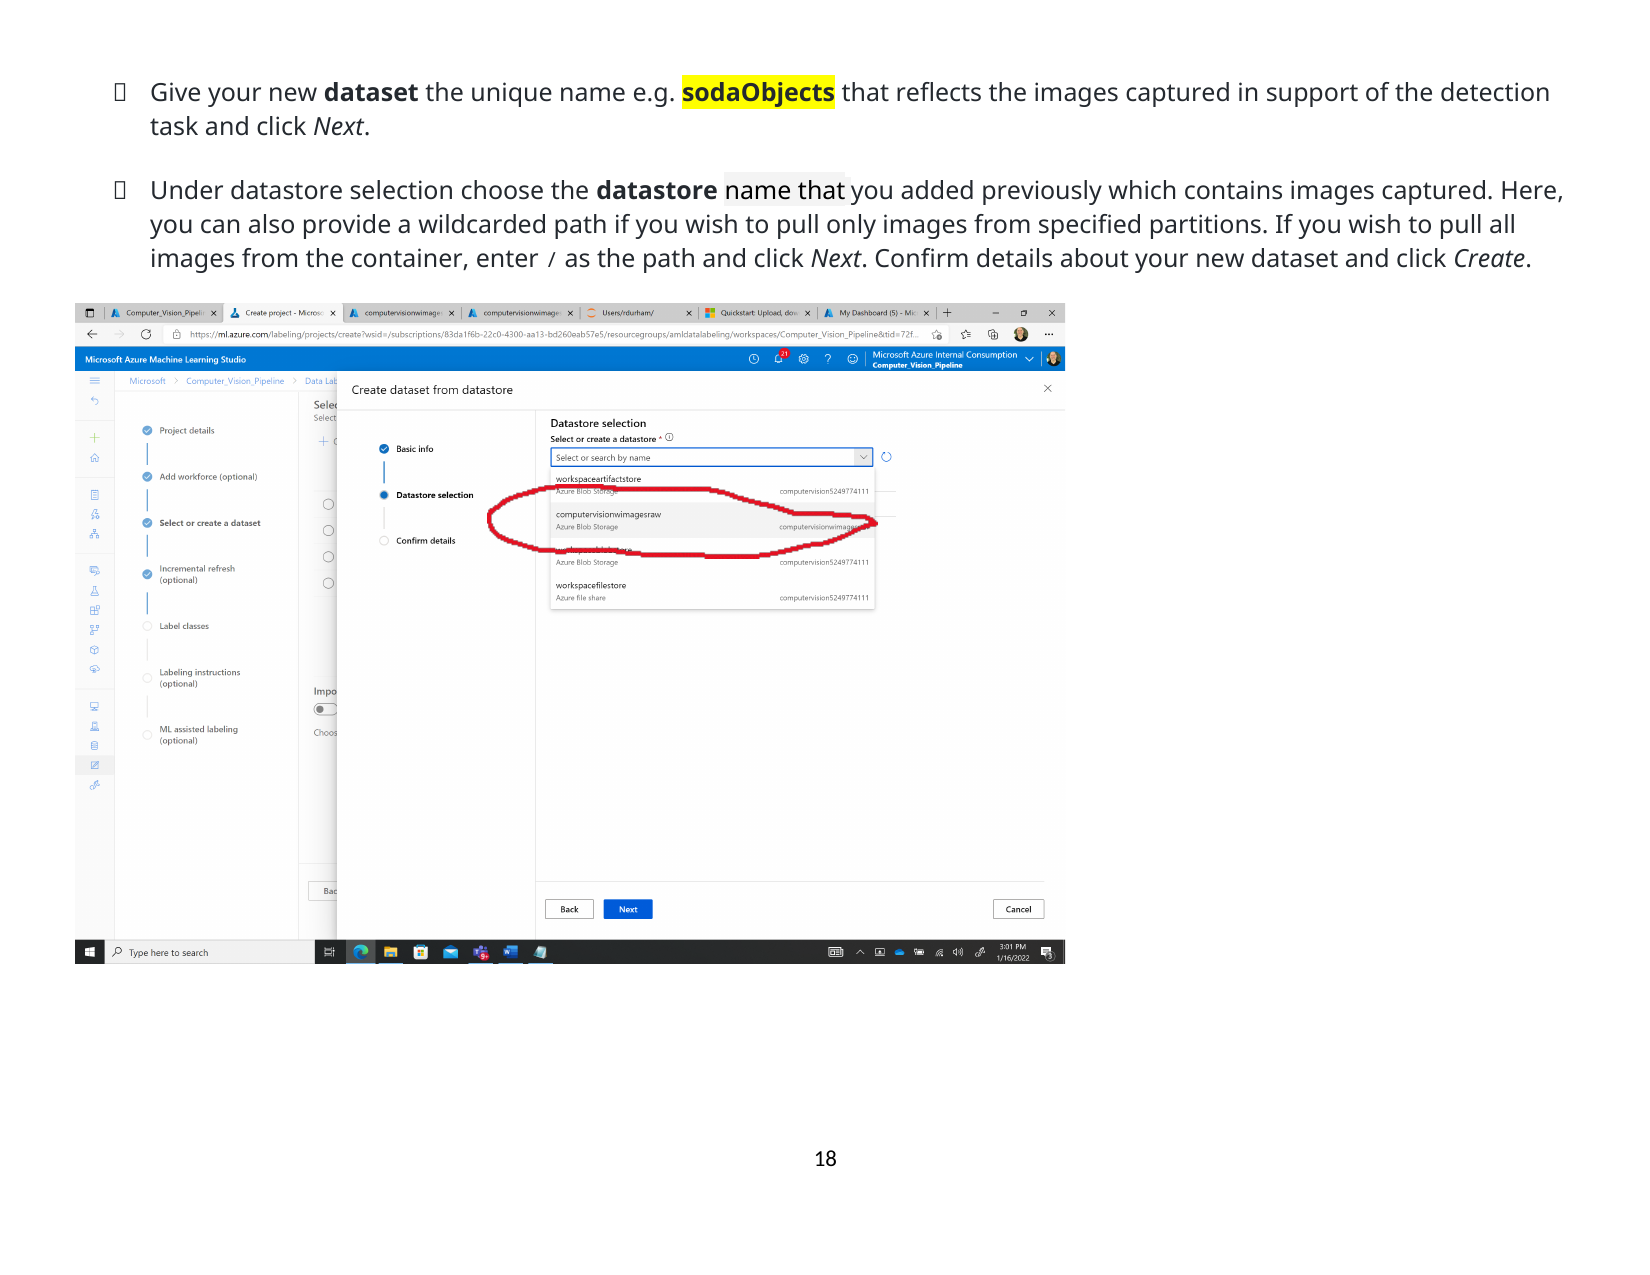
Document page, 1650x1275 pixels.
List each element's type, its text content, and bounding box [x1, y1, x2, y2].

picture [75, 303, 1066, 964]
list Give your new dataset the unique name e.g. sodaObjects that reflects the images captured in support of the detection task and click Next. [112, 75, 1575, 143]
list Under datastore selection choose the datastore name that you added previously which contains images captured. Here, you can also provide a wildcarded path if you wish to pull only images from specified partitions. If you wish to pull all images from the container, enter / as the path and click Next. Confirm details about your new dataset and click Create. [112, 172, 1575, 274]
